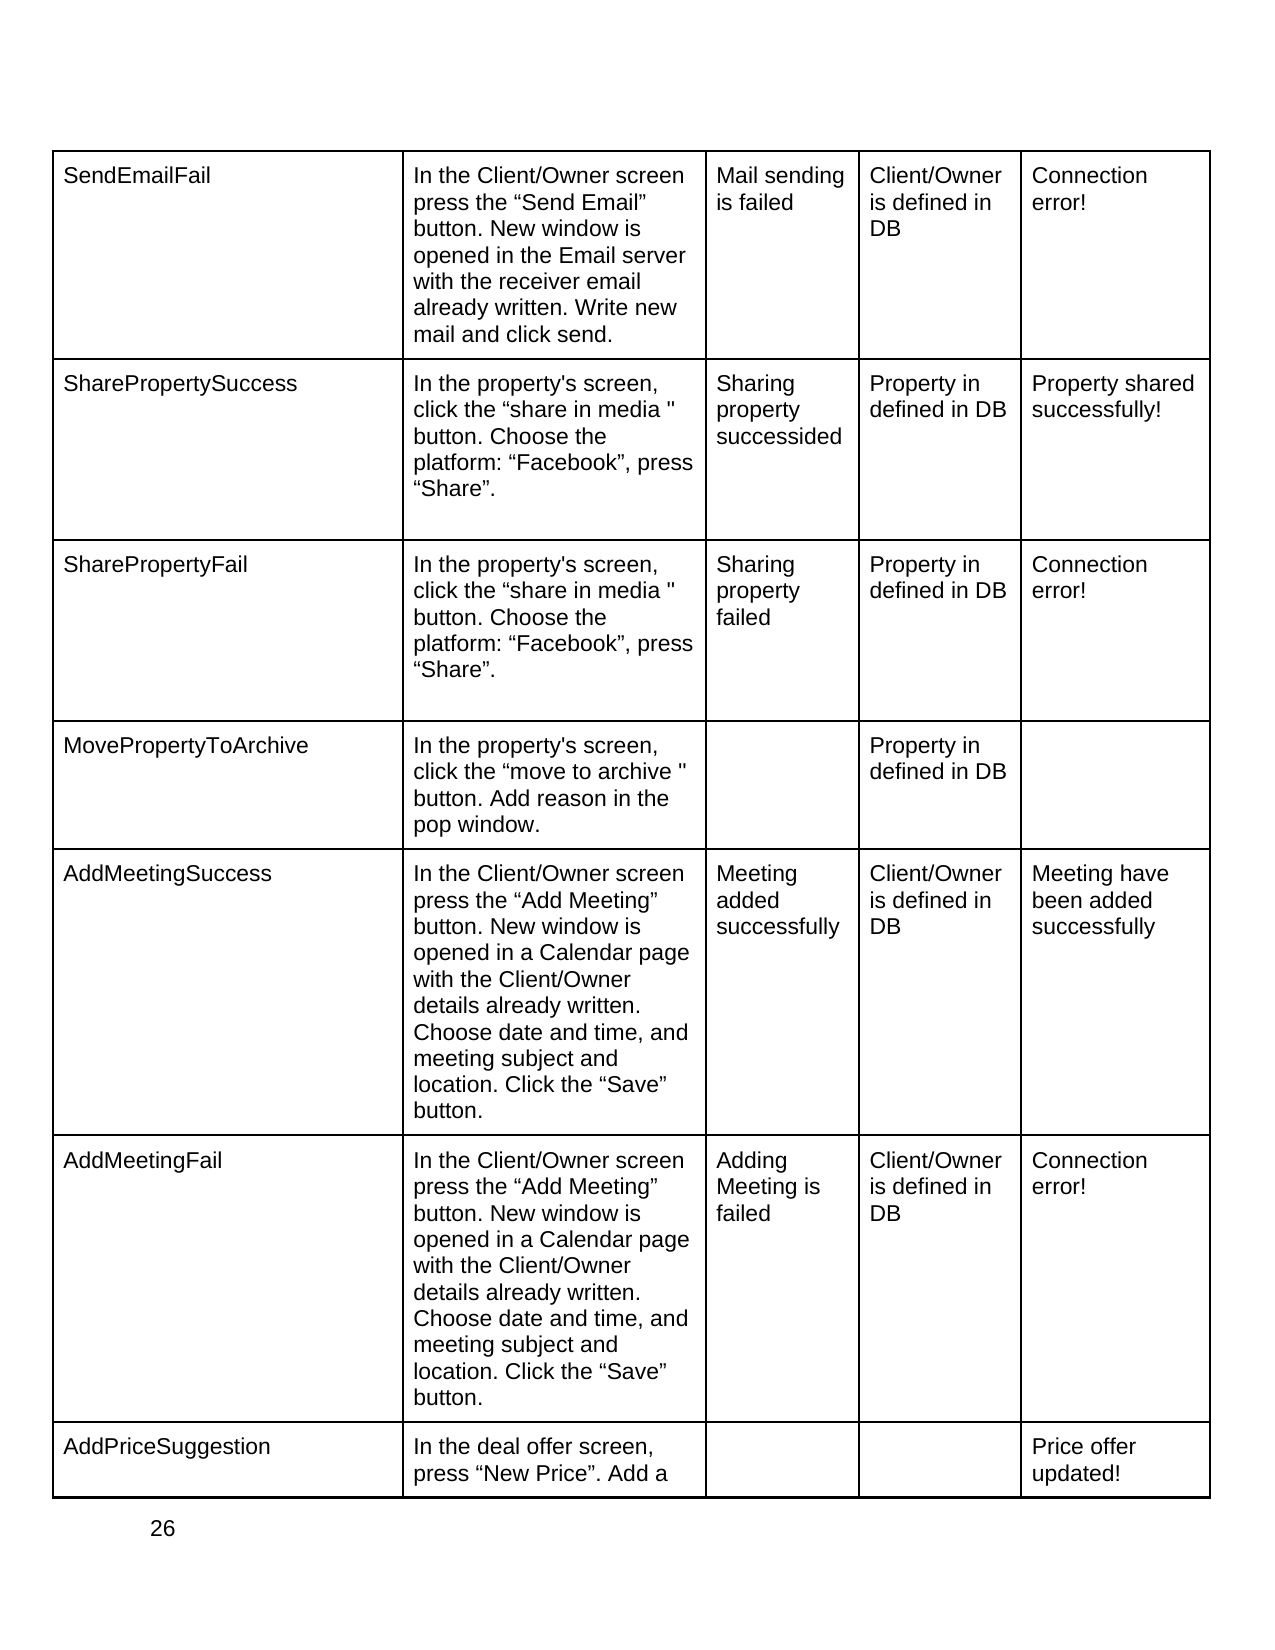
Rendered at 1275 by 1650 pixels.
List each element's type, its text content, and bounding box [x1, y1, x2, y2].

table_cell Adding Meeting is failed [707, 1136, 858, 1421]
table_cell Property in defined in DB [860, 541, 1020, 719]
table_cell MovePropertyToArchive [54, 722, 402, 848]
table_cell Connection error! [1022, 152, 1209, 357]
table_cell Property in defined in DB [860, 360, 1020, 538]
table_cell Connection error! [1022, 541, 1209, 719]
table_cell [860, 1423, 1020, 1496]
table_cell [1022, 722, 1209, 848]
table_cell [404, 1423, 705, 1496]
table_cell AddMeetingSuccess [54, 850, 402, 1134]
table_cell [1022, 1423, 1209, 1496]
table_cell [707, 722, 858, 848]
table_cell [860, 152, 1020, 357]
table_cell In the property's screen, click the “share in media '' button. Choose the platform: “Facebook”, press “Share”. [404, 360, 705, 538]
table_cell AddMeetingFail [54, 1136, 402, 1421]
table_cell AddPriceSuggestion [54, 1423, 402, 1496]
table_cell Property shared successfully! [1022, 360, 1209, 538]
table_cell Sharing property failed [707, 541, 858, 719]
table_cell Property in defined in DB [860, 722, 1020, 848]
table_cell SendEmailFail [54, 152, 402, 357]
table_cell Connection error! [1022, 1136, 1209, 1421]
table_cell SharePropertySuccess [54, 360, 402, 538]
table_cell Sharing property successided [707, 360, 858, 538]
table_cell In the Client/Owner screen press the “Add Meeting” button. New window is opened in a Calendar page with the Client/Owner details already written. Choose date and time, and meeting subject and location. Click the “Save” button. [404, 1136, 705, 1421]
table_cell Client/Owner is defined in DB [860, 1136, 1020, 1421]
table_cell In the Client/Owner screen press the “Add Meeting” button. New window is opened in a Calendar page with the Client/Owner details already written. Choose date and time, and meeting subject and location. Click the “Save” button. [404, 850, 705, 1134]
table_cell [707, 1423, 858, 1496]
table_cell SharePropertyFail [54, 541, 402, 719]
table_cell Meeting have been added successfully [1022, 850, 1209, 1134]
table_cell Meeting added successfully [707, 850, 858, 1134]
table_cell In the Client/Owner screen press the “Send Email” button. New window is opened in the Email server with the receiver email already written. Write new mail and click send. [404, 152, 705, 357]
table_cell Mail sending is failed [707, 152, 858, 357]
table_cell In the property's screen, click the “share in media '' button. Choose the platform: “Facebook”, press “Share”. [404, 541, 705, 719]
table_cell Client/Owner is defined in DB [860, 850, 1020, 1134]
table_cell In the property's screen, click the “move to archive '' button. Add reason in the pop window. [404, 722, 705, 848]
